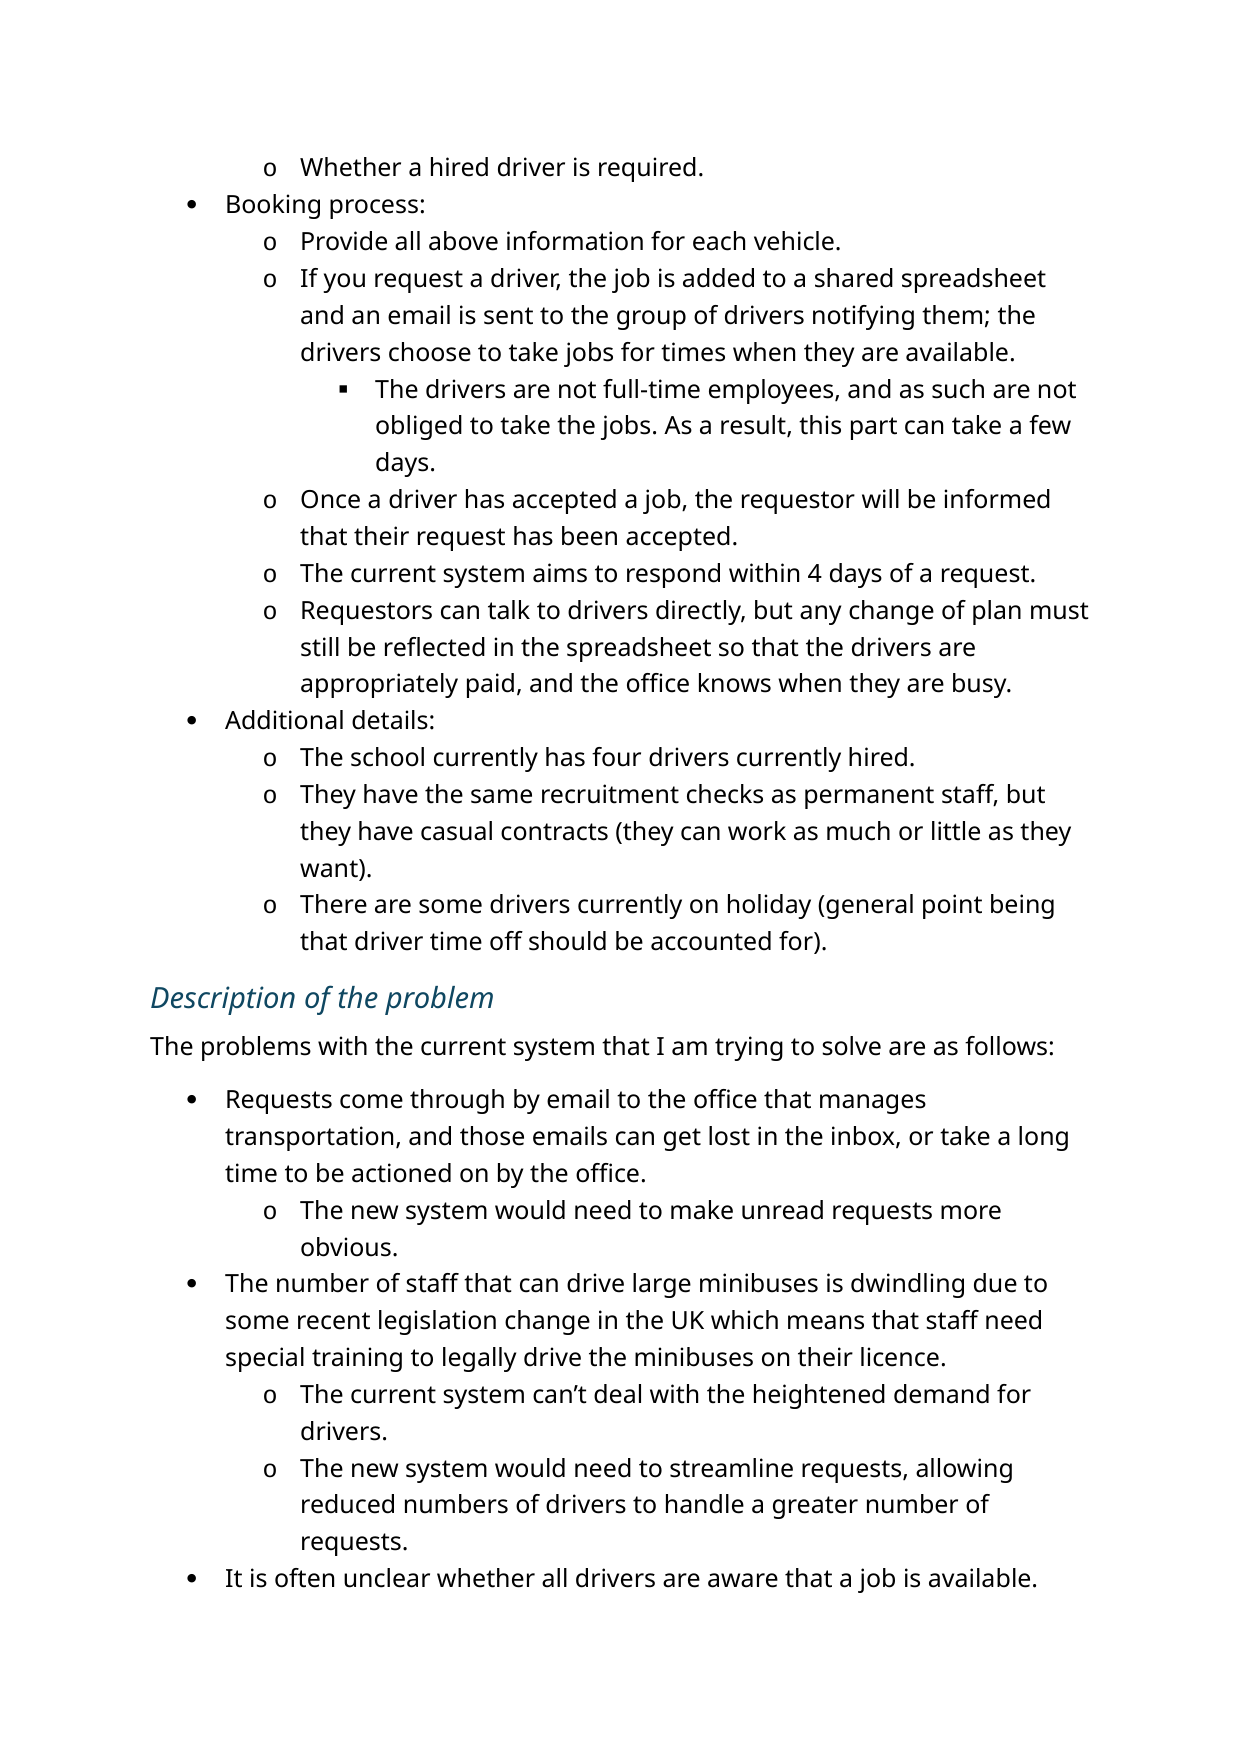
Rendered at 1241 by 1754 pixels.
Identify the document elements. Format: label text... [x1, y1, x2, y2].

list If you request a driver, the job is added to a shared spreadsheet and an email is sent to the group of drivers notifying them; the drivers choose to take jobs for times when they are available. [262, 261, 1090, 368]
list The drivers are not full-time employees, and as such are not obliged to take the jobs. As a result, this part can take a few days. [337, 371, 1090, 479]
list Whether a hired driver is required. [262, 150, 1090, 184]
list Requests come through by email to the office that manages transportation, and those emails can get lost in the inbox, or take a long time to be actioned on by the office. [187, 1082, 1090, 1190]
subtitle Description of the problem [150, 977, 1090, 1017]
text The problems with the current system that I am trying to solve are as follows: [150, 1029, 1090, 1063]
list The current system can’t deal with the heightened demand for drivers. [262, 1376, 1090, 1447]
list The number of staff that can drive large minibuses is dwindling due to some recent legislation change in the UK which means that staff need special training to legally drive the minibuses on their licence. [187, 1266, 1090, 1374]
list Provide all above information for each vehicle. [262, 224, 1090, 258]
list The new system would need to make unread requests more obvious. [262, 1192, 1090, 1263]
list It is often unclear whether all drivers are aware that a job is available. [187, 1561, 1090, 1595]
list Booking process: [187, 187, 1090, 221]
list The school currently has four drivers currently hired. [262, 739, 1090, 774]
list Additional details: [187, 703, 1090, 737]
list The current system aims to respond within 4 days of a request. [262, 555, 1090, 589]
list The new system would need to streamline requests, allowing reduced numbers of drivers to handle a greater number of requests. [262, 1450, 1090, 1558]
list There are some drivers currently on holiday (general point being that driver time off should be accounted for). [262, 887, 1090, 958]
list Once a driver has accepted a job, the requestor will be informed that their request has been accepted. [262, 482, 1090, 553]
list They have the same recruitment checks as permanent staff, but they have casual contracts (they can work as much or little as they want). [262, 777, 1090, 884]
list Requestors can talk to drivers directly, but any change of plan must still be reflected in the spreadsheet so that the drivers are appropriately paid, and the office knows when they are busy. [262, 592, 1090, 700]
